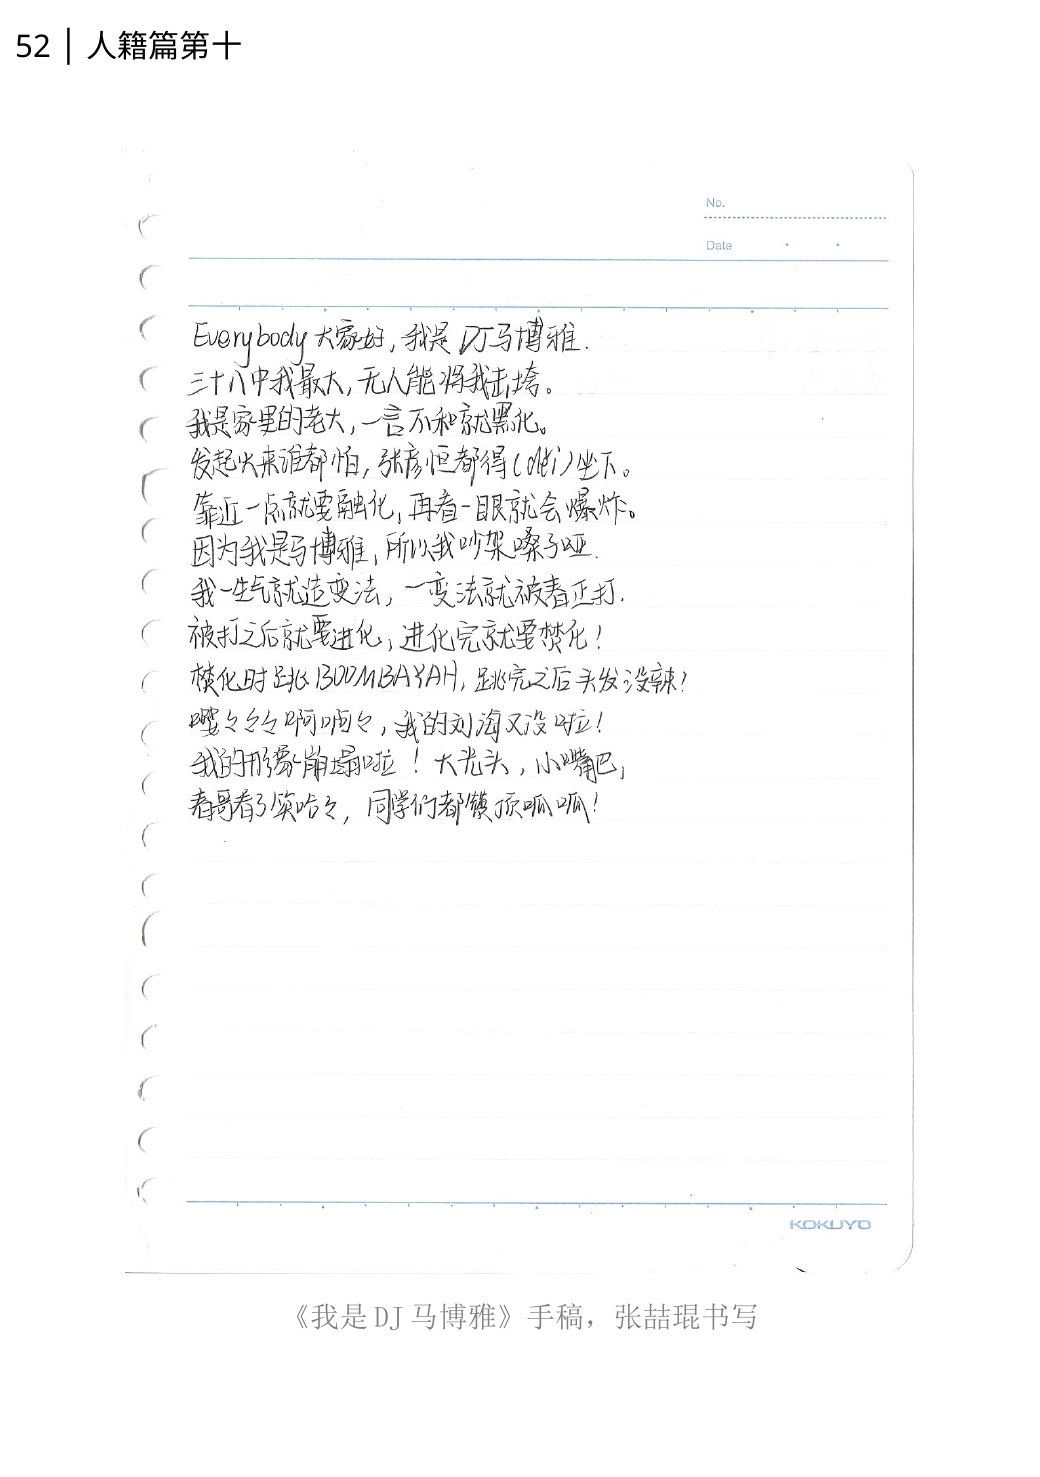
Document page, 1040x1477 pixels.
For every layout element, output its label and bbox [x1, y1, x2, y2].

picture [125, 149, 914, 1274]
